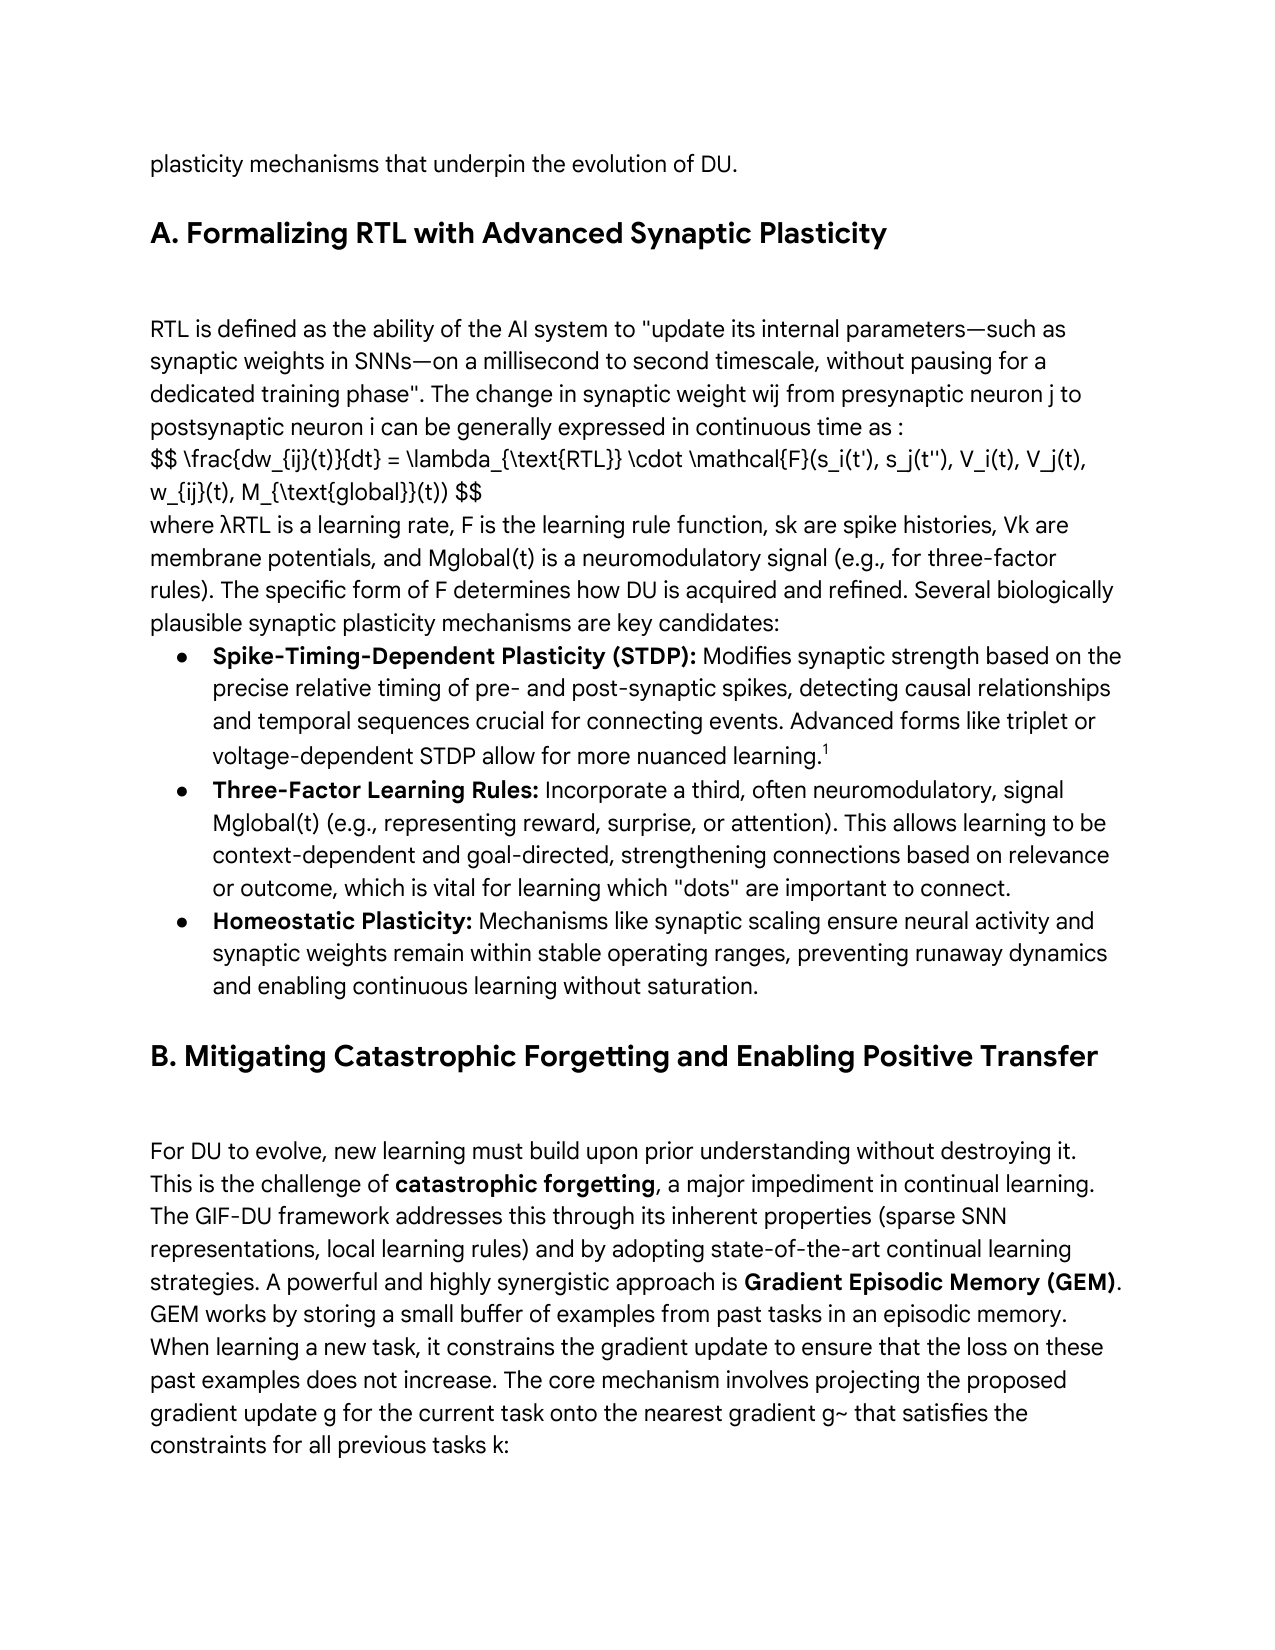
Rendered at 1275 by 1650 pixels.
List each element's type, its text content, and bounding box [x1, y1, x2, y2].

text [150, 150, 1125, 179]
list Homeostatic Plasticity: Mechanisms like synaptic scaling ensure neural activity and synaptic weights remain within stable operating ranges, preventing runaway dynamics and enabling continuous learning without saturation. [175, 907, 1125, 1001]
text RTL is defined as the ability of the AI system to "update its internal parameters—such as synaptic weights in SNNs—on a millisecond to second timescale, without pausing for a dedicated training phase". The change in synaptic weight wij​ from presynaptic neuron j to postsynaptic neuron i can be generally expressed in continuous time as : [150, 315, 1125, 442]
subtitle A. Formalizing RTL with Advanced Synaptic Plasticity [150, 215, 1125, 252]
text GEM works by storing a small buffer of examples from past tasks in an episodic memory. When learning a new task, it constrains the gradient update to ensure that the loss on these past examples does not increase. The core mechanism involves projecting the proposed gradient update g for the current task onto the nearest gradient g~​ that satisfies the constraints for all previous tasks k: [150, 1301, 1125, 1460]
text where λRTL​ is a learning rate, F is the learning rule function, sk​ are spike histories, Vk​ are membrane potentials, and Mglobal​(t) is a neuromodulatory signal (e.g., for three-factor rules). The specific form of F determines how DU is acquired and refined. Several biologically plausible synaptic plasticity mechanisms are key candidates: [150, 511, 1125, 638]
text For DU to evolve, new learning must build upon prior understanding without destroying it. This is the challenge of catastrophic forgetting, a major impediment in continual learning. The GIF-DU framework addresses this through its inherent properties (sparse SNN representations, local learning rules) and by adopting state-of-the-art continual learning strategies. A powerful and highly synergistic approach is Gradient Episodic Memory (GEM). [150, 1137, 1125, 1297]
text $$ \frac{dw_{ij}(t)}{dt} = \lambda_{\text{RTL}} \cdot \mathcal{F}(s_i(t'), s_j(t''), V_i(t), V_j(t), w_{ij}(t), M_{\text{global}}(t)) $$ [150, 446, 1125, 507]
list Three-Factor Learning Rules: Incorporate a third, often neuromodulatory, signal Mglobal​(t) (e.g., representing reward, surprise, or attention). This allows learning to be context-dependent and goal-directed, strengthening connections based on relevance or outcome, which is vital for learning which "dots" are important to connect. [175, 776, 1125, 903]
list Spike-Timing-Dependent Plasticity (STDP): Modifies synaptic strength based on the precise relative timing of pre- and post-synaptic spikes, detecting causal relationships and temporal sequences crucial for connecting events. Advanced forms like triplet or voltage-dependent STDP allow for more nuanced learning.1 [175, 642, 1125, 772]
subtitle B. Mitigating Catastrophic Forgetting and Enabling Positive Transfer [150, 1038, 1125, 1074]
